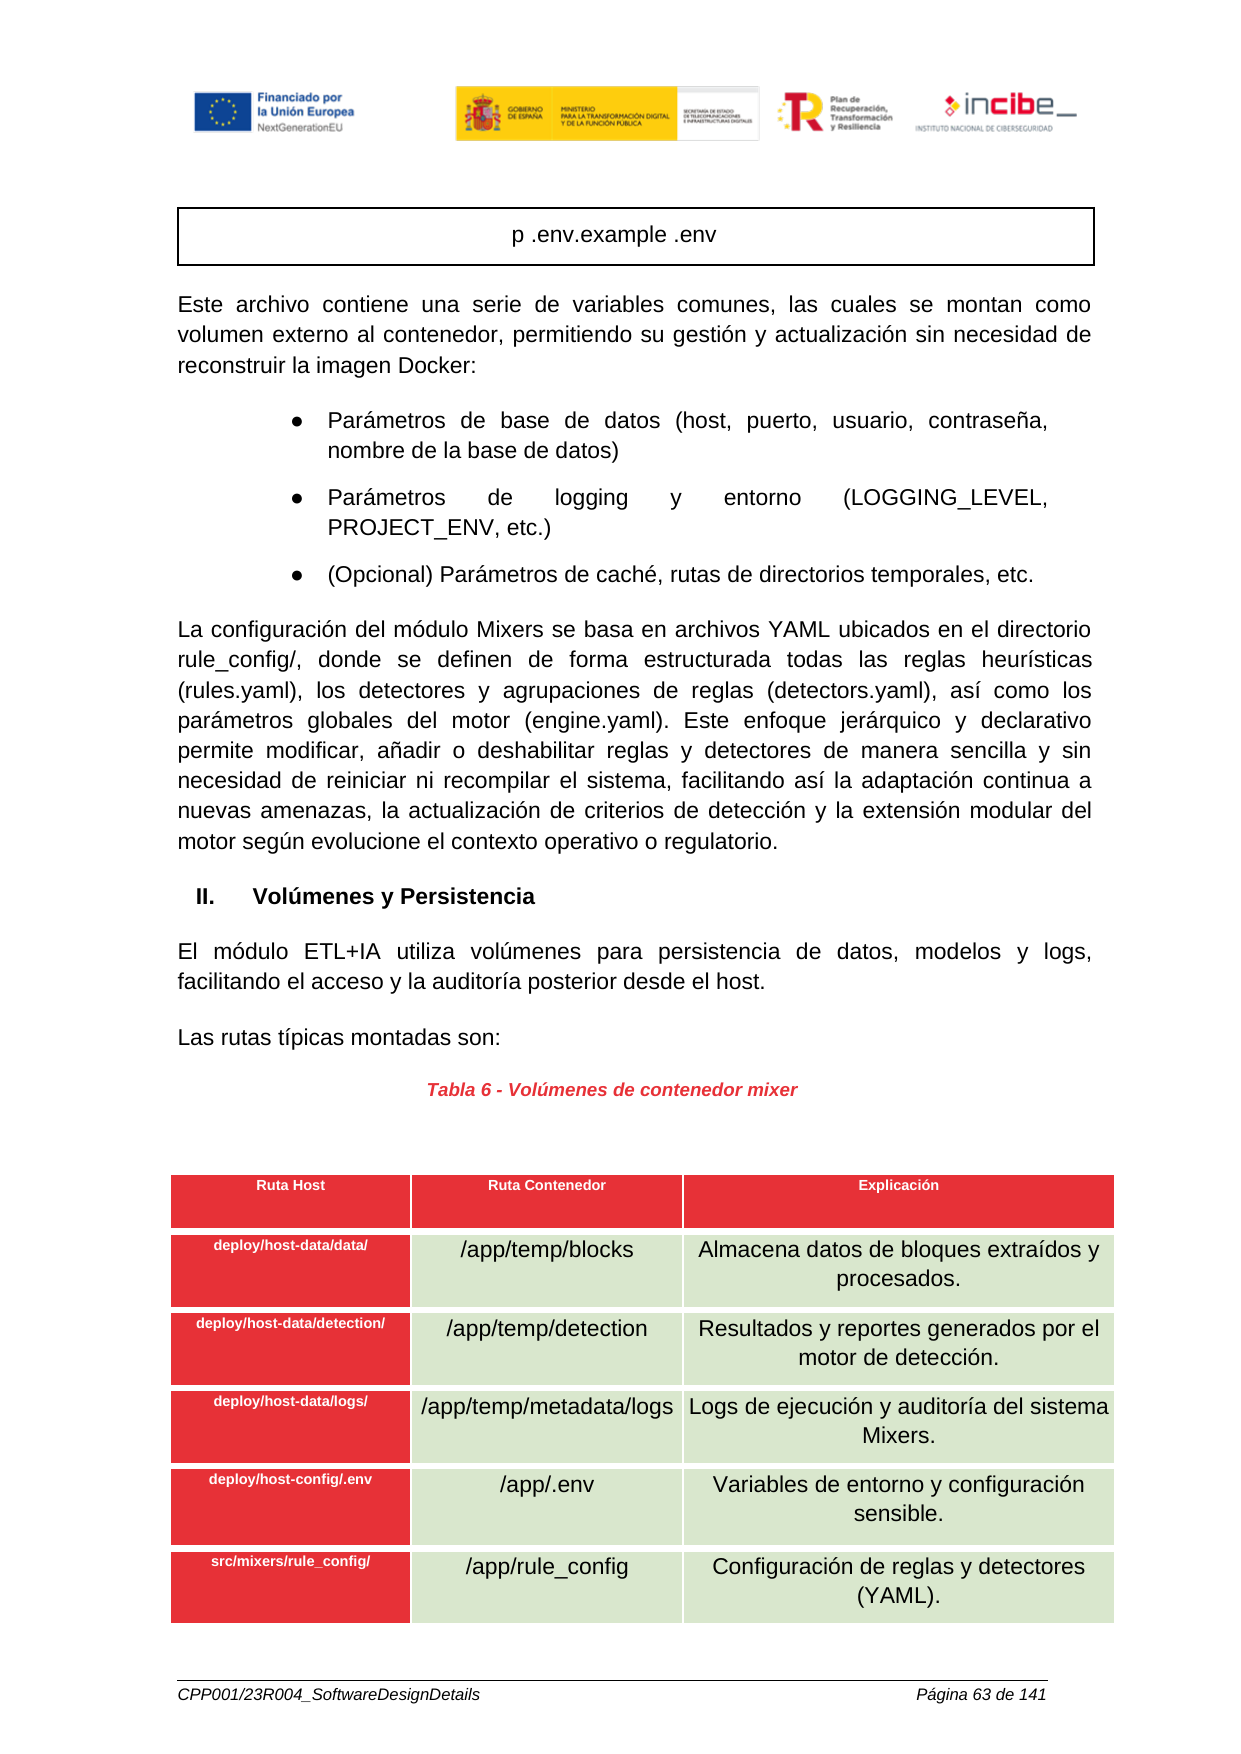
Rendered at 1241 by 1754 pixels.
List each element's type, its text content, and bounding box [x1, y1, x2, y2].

list Volúmenes y Persistencia [215, 883, 1049, 909]
text Este archivo contiene una serie de variables comunes, las cuales se montan como volumen externo al contenedor, permitiendo su gestión y actualización sin necesidad de reconstruir la imagen Docker: [177, 291, 1092, 378]
table_cell Configuración de reglas y detectores (YAML). [684, 1552, 1114, 1623]
table_header Explicación [684, 1175, 1114, 1228]
text Las rutas típicas montadas son: [177, 1023, 1092, 1050]
table_cell deploy/host-data/logs/ [171, 1391, 410, 1463]
table_cell /app/.env [412, 1469, 682, 1545]
table_cell deploy/host-data/data/ [171, 1235, 410, 1307]
table_cell /app/rule_config [412, 1552, 682, 1623]
text La configuración del módulo Mixers se basa en archivos YAML ubicados en el directorio rule_config/, donde se definen de forma estructurada todas las reglas heurísticas (rules.yaml), los detectores y agrupaciones de reglas (detectors.yaml), así como los parámetros globales del motor (engine.yaml). Este enfoque jerárquico y declarativo permite modificar, añadir o deshabilitar reglas y detectores de manera sencilla y sin necesidad de reiniciar ni recompilar el sistema, facilitando así la adaptación continua a nuevas amenazas, la actualización de criterios de detección y la extensión modular del motor según evolucione el contexto operativo o regulatorio. [177, 616, 1092, 854]
table_header p .env.example .env [179, 209, 1093, 264]
list Parámetros de base de datos (host, puerto, usuario, contraseña, nombre de la base de datos) [290, 407, 1048, 463]
table_header Ruta Contenedor [412, 1175, 682, 1228]
table_cell Resultados y reportes generados por el motor de detección. [684, 1313, 1114, 1385]
table_cell deploy/host-data/detection/ [171, 1313, 410, 1385]
table_header Ruta Host [171, 1175, 410, 1228]
text El módulo ETL+IA utiliza volúmenes para persistencia de datos, modelos y logs, facilitando el acceso y la auditoría posterior desde el host. [177, 938, 1092, 994]
table_cell Almacena datos de bloques extraídos y procesados. [684, 1235, 1114, 1307]
table_cell /app/temp/metadata/logs [412, 1391, 682, 1463]
list Parámetros de logging y entorno (LOGGING_LEVEL, PROJECT_ENV, etc.) [290, 484, 1048, 540]
table_cell /app/temp/detection [412, 1313, 682, 1385]
table_cell Variables de entorno y configuración sensible. [684, 1469, 1114, 1545]
table_cell deploy/host-config/.env [171, 1469, 410, 1545]
list (Opcional) Parámetros de caché, rutas de directorios temporales, etc. [290, 561, 1048, 587]
table_cell /app/temp/blocks [412, 1235, 682, 1307]
table_cell src/mixers/rule_config/ [171, 1552, 410, 1623]
table_cell Logs de ejecución y auditoría del sistema Mixers. [684, 1391, 1114, 1463]
picture [177, 73, 1093, 154]
